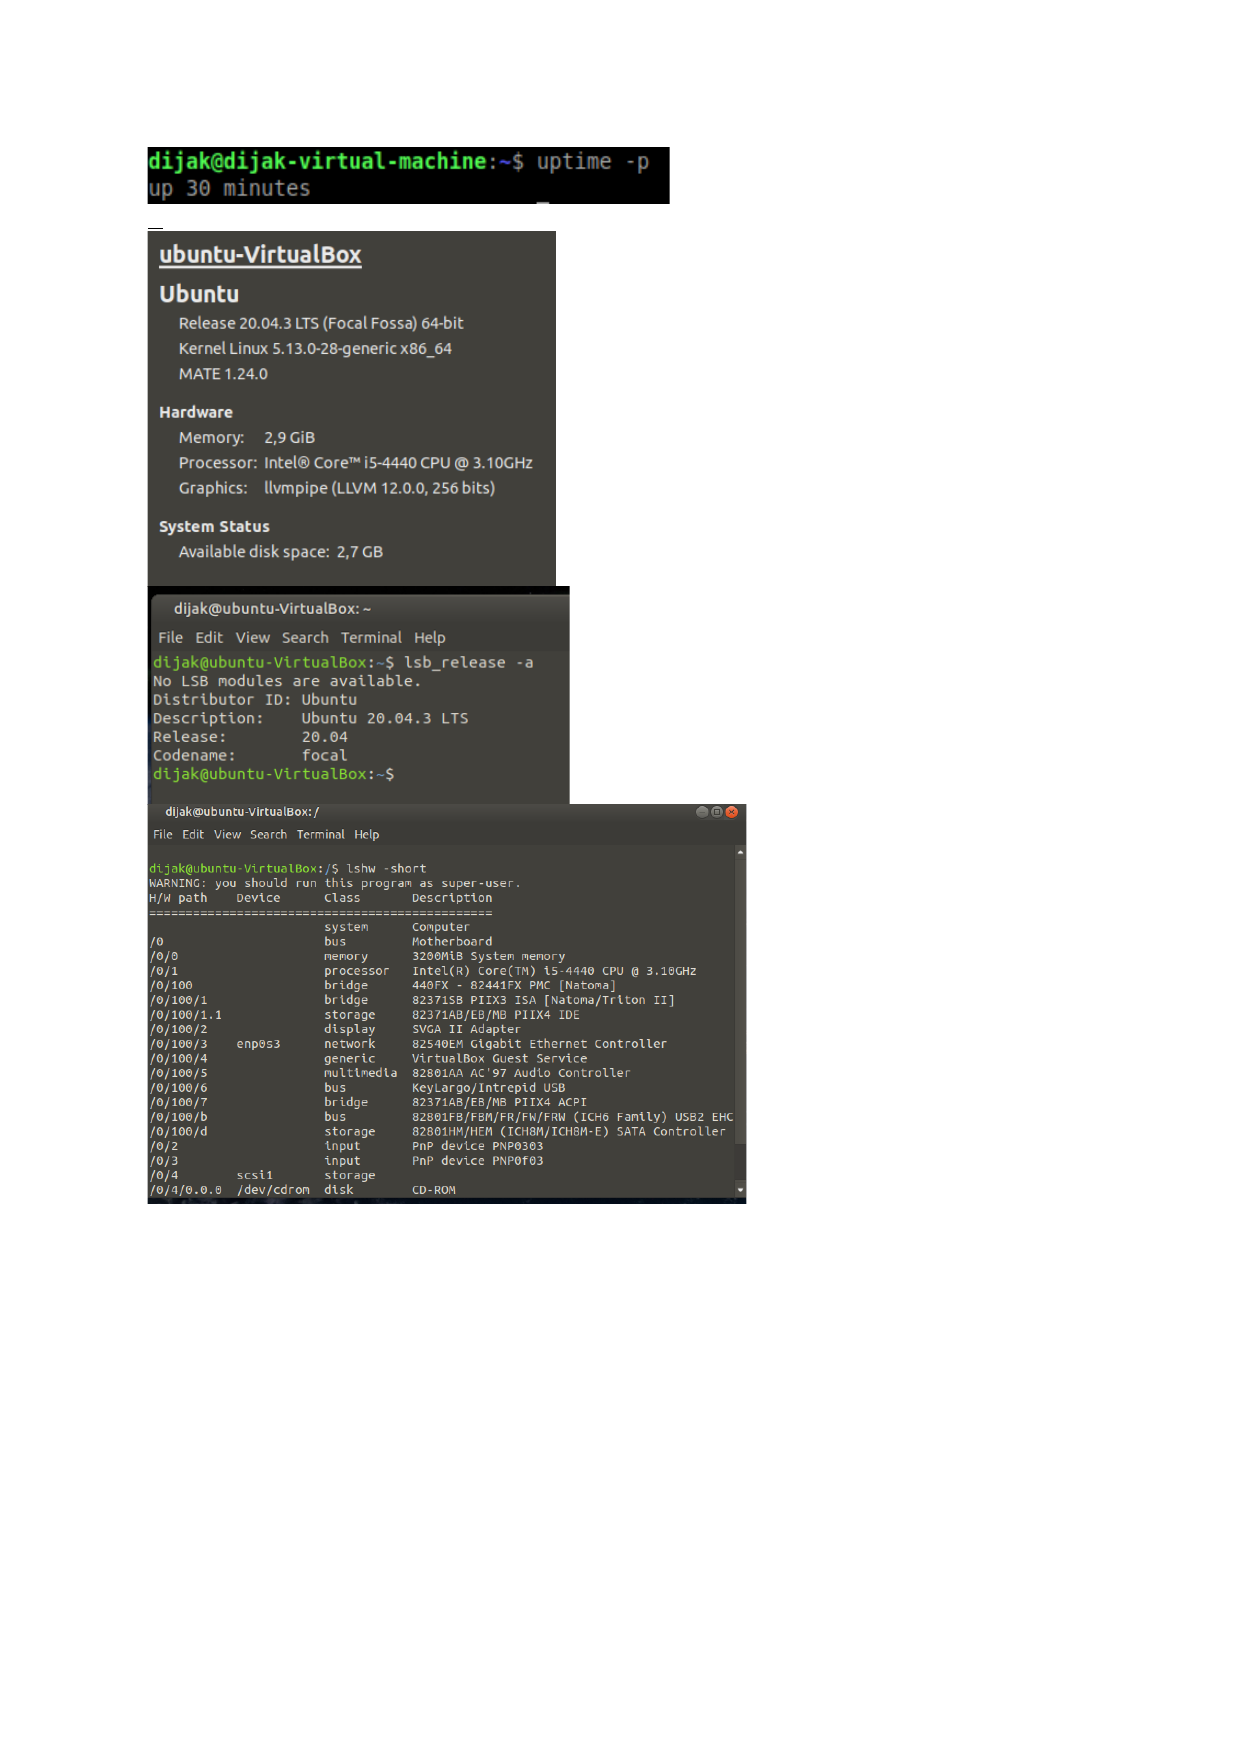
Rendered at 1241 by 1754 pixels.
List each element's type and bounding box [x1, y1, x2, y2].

picture [147, 231, 747, 1204]
picture [147, 147, 670, 204]
